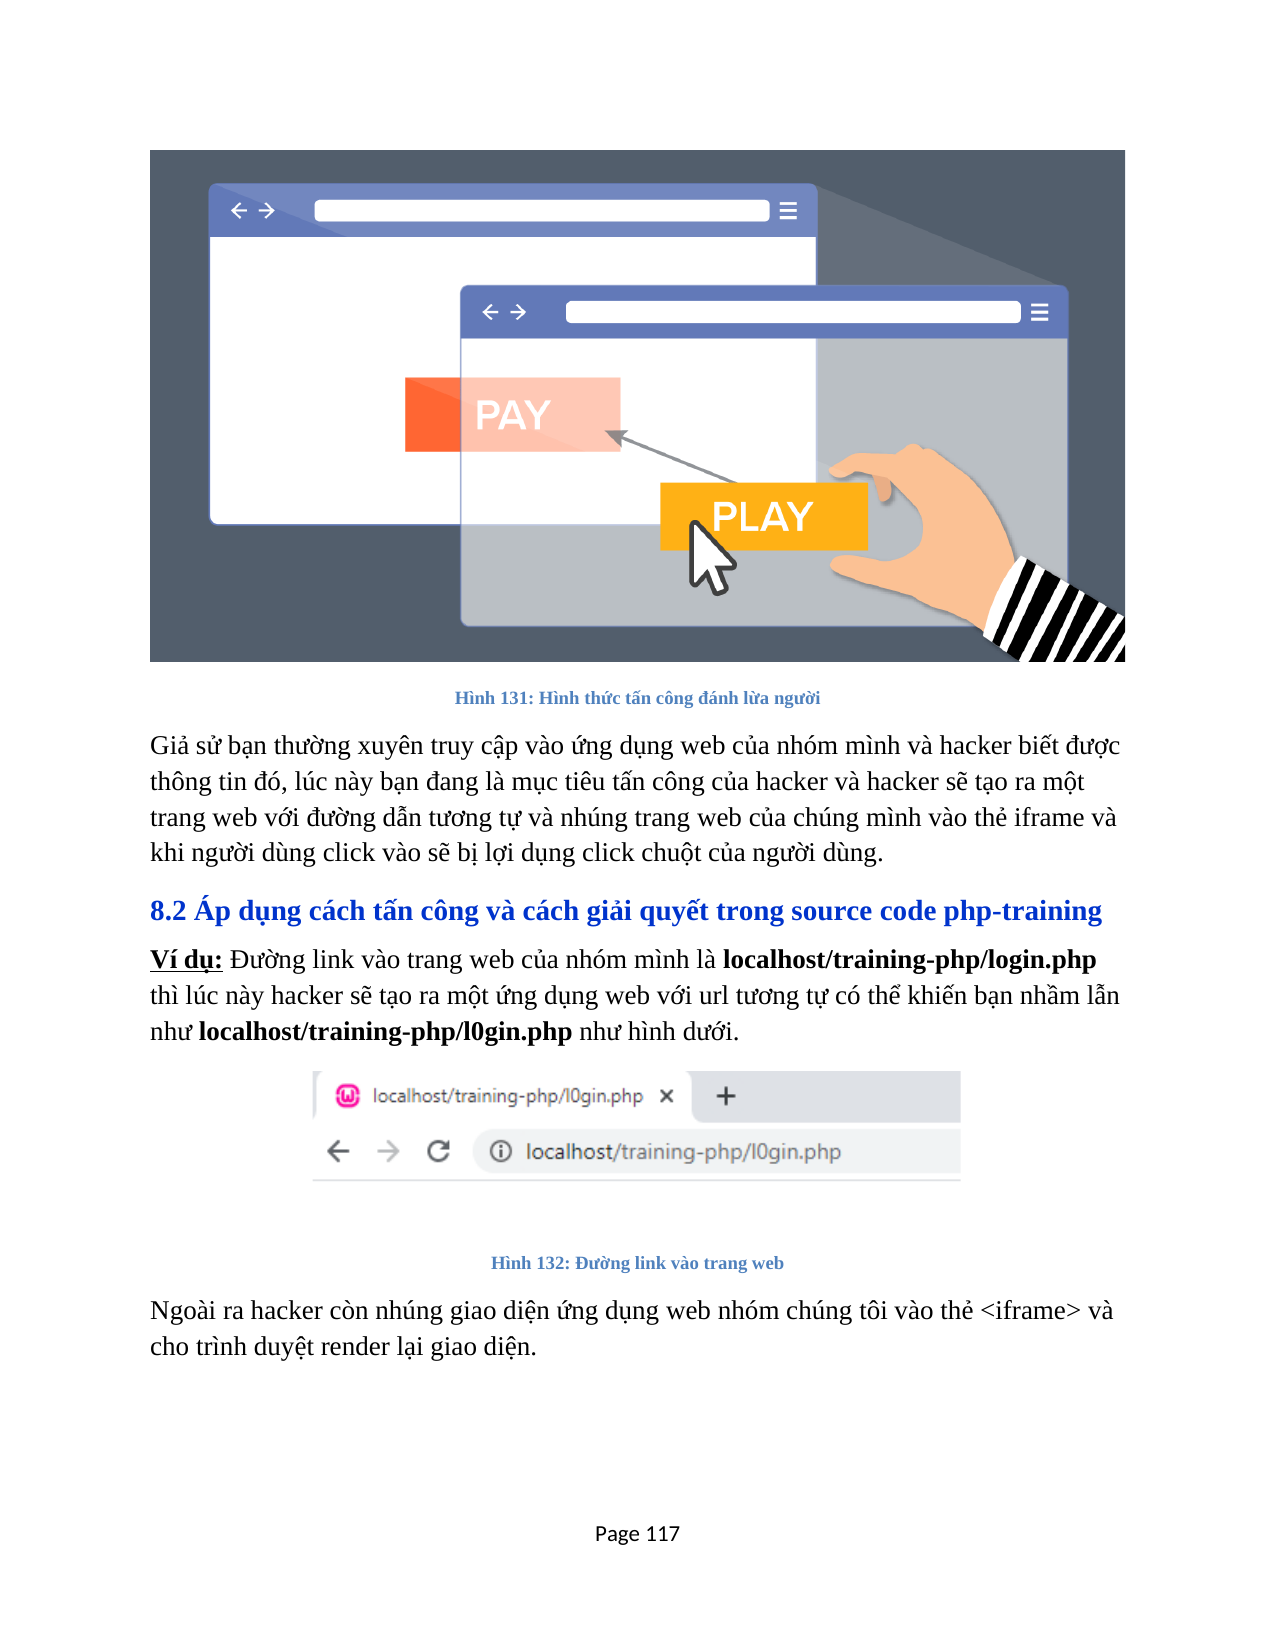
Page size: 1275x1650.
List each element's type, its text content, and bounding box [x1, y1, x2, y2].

text Hình 132: Đường link vào trang web [150, 1252, 1125, 1273]
text Giả sử bạn thường xuyên truy cập vào ứng dụng web của nhóm mình và hacker biết được thông tin đó, lúc này bạn đang là mục tiêu tấn công của hacker và hacker sẽ tạo ra một trang web với đường dẫn tương tự và nhúng trang web của chúng mình vào thẻ iframe và khi người dùng click vào sẽ bị lợi dụng click chuột của người dùng. [150, 729, 1125, 868]
text Hình 131: Hình thức tấn công đánh lừa người [150, 687, 1125, 708]
text Ngoài ra hacker còn nhúng giao diện ứng dụng web nhóm chúng tôi vào thẻ <iframe> và cho trình duyệt render lại giao diện. [150, 1294, 1125, 1361]
text Ví dụ: Đường link vào trang web của nhóm mình là localhost/training-php/login.php thì lúc này hacker sẽ tạo ra một ứng dụng web với url tương tự có thể khiến bạn nhầm lẫn như localhost/training-php/l0gin.php như hình dưới. [150, 943, 1125, 1046]
picture [312, 1071, 961, 1227]
picture [150, 150, 1125, 662]
subtitle 8.2 Áp dụng cách tấn công và cách giải quyết trong source code php-training [150, 893, 1125, 927]
